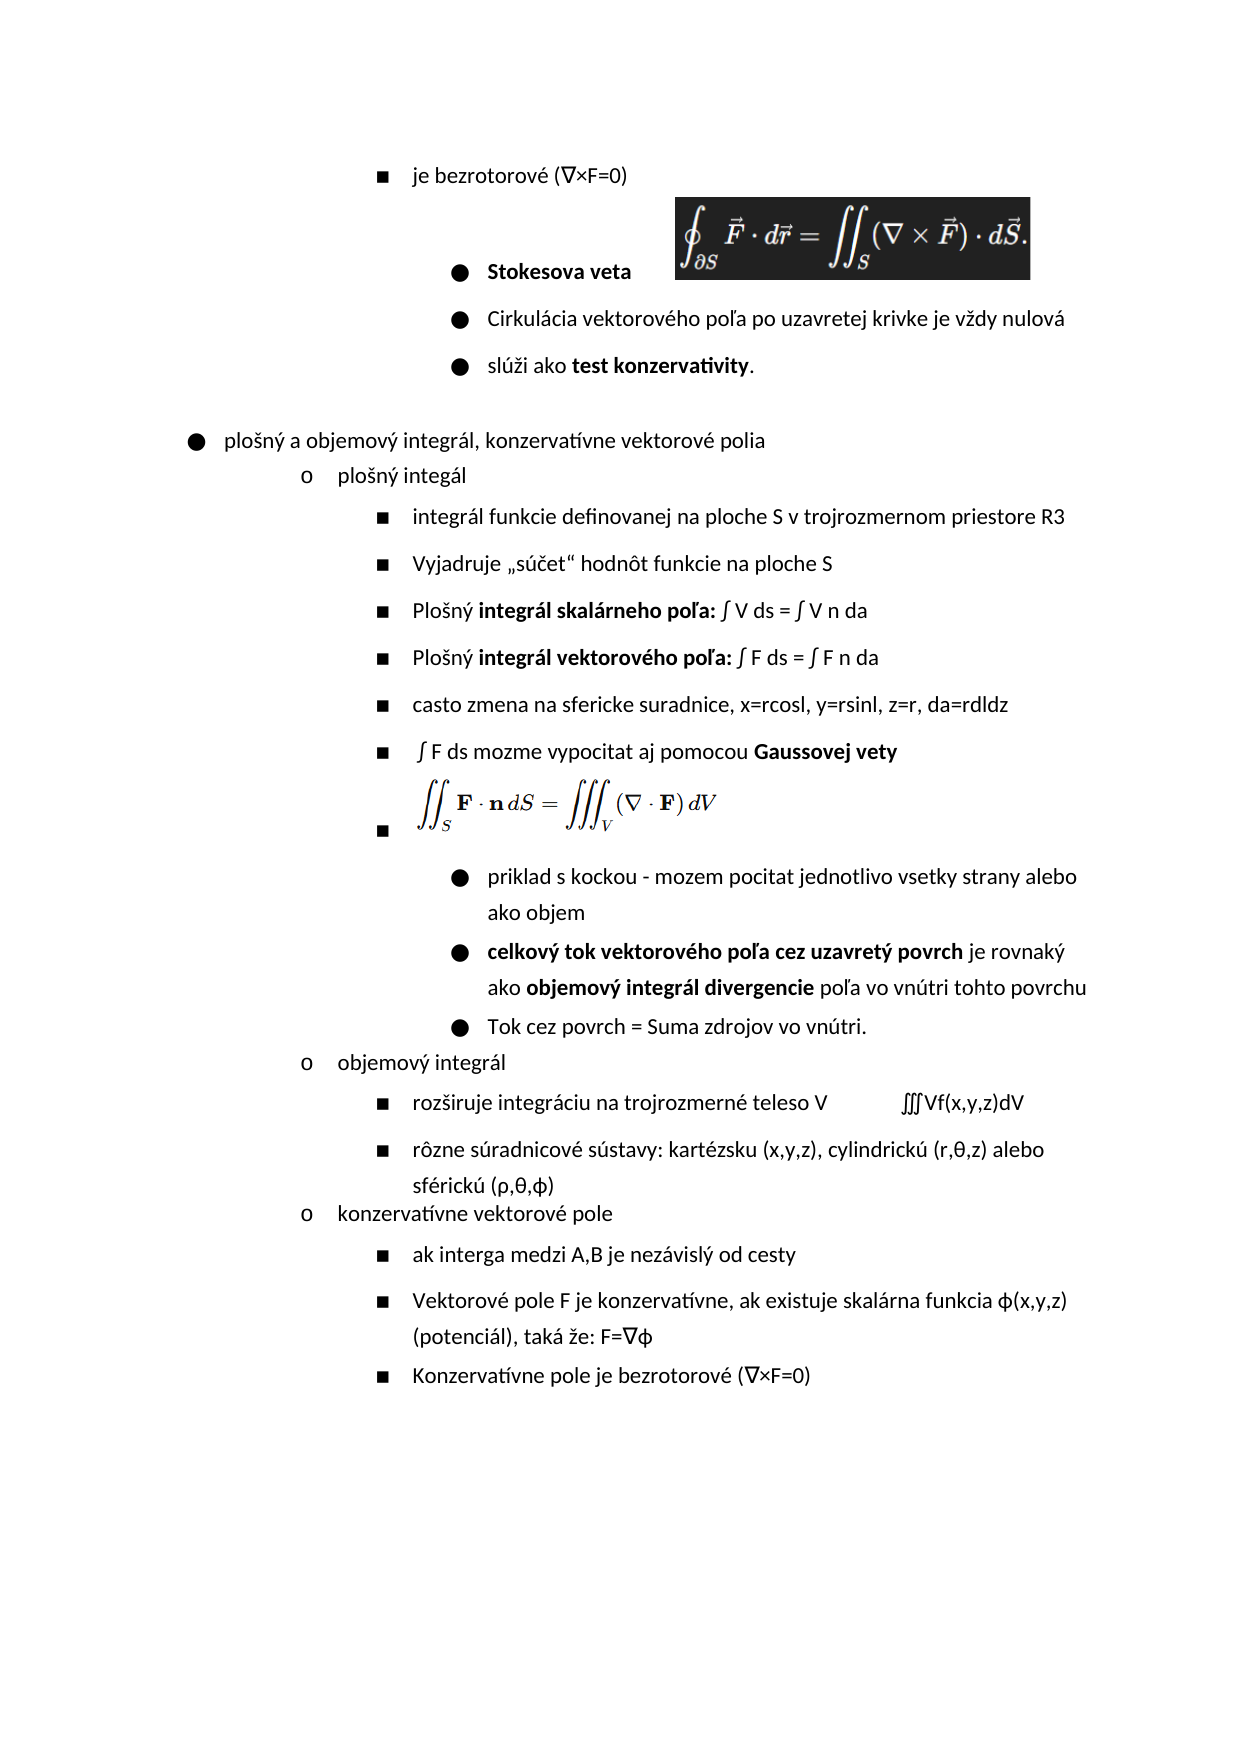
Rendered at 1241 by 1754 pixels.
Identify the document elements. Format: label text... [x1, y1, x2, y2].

list ∫ F ds mozme vypocitat aj pomocou Gaussovej vety [375, 725, 1090, 772]
list slúži ako test konzervativity. [450, 339, 1090, 386]
list plošný integál [300, 461, 1090, 490]
list objemový integrál [300, 1048, 1090, 1077]
list rozširuje integráciu na trojrozmerné teleso V ∭V​f(x,y,z)dV [375, 1077, 1090, 1124]
list casto zmena na sfericke suradnice, x=rcosl, y=rsinl, z=r, da=rdldz [375, 678, 1090, 725]
list Vektorové pole F je konzervatívne, ak existuje skalárna funkcia ϕ(x,y,z) (potenciál), taká že: F=∇ϕ [375, 1275, 1090, 1350]
list celkový tok vektorového poľa cez uzavretý povrch je rovnaký ako objemový integrál divergencie poľa vo vnútri tohto povrchu [450, 926, 1090, 1001]
list Tok cez povrch = Suma zdrojov vo vnútri. [450, 1001, 1090, 1048]
list je bezrotorové (∇×F=0) [375, 150, 1090, 197]
list Plošný integrál skalárneho poľa: ∫ V ds = ∫ V n da [375, 584, 1090, 631]
list Vyjadruje „súčet“ hodnôt funkcie na ploche S [375, 537, 1090, 584]
picture [412, 772, 717, 838]
list Konzervatívne pole je bezrotorové (∇×F=0) [375, 1350, 1090, 1397]
list plošný a objemový integrál, konzervatívne vektorové polia [186, 414, 1090, 461]
picture [675, 197, 1031, 280]
list Cirkulácia vektorového poľa po uzavretej krivke je vždy nulová [450, 292, 1090, 339]
list Plošný integrál vektorového poľa: ∫ F ds = ∫ F n da [375, 631, 1090, 678]
list konzervatívne vektorové pole [300, 1199, 1090, 1228]
list ak interga medzi A,B je nezávislý od cesty [375, 1228, 1090, 1275]
list priklad s kockou - mozem pocitat jednotlivo vsetky strany alebo ako objem [450, 851, 1090, 926]
list rôzne súradnicové sústavy: kartézsku (x,y,z), cylindrickú (r,θ,z) alebo sférickú (ρ,θ,ϕ) [375, 1124, 1090, 1199]
list integrál funkcie definovanej na ploche S v trojrozmernom priestore R3 [375, 490, 1090, 537]
